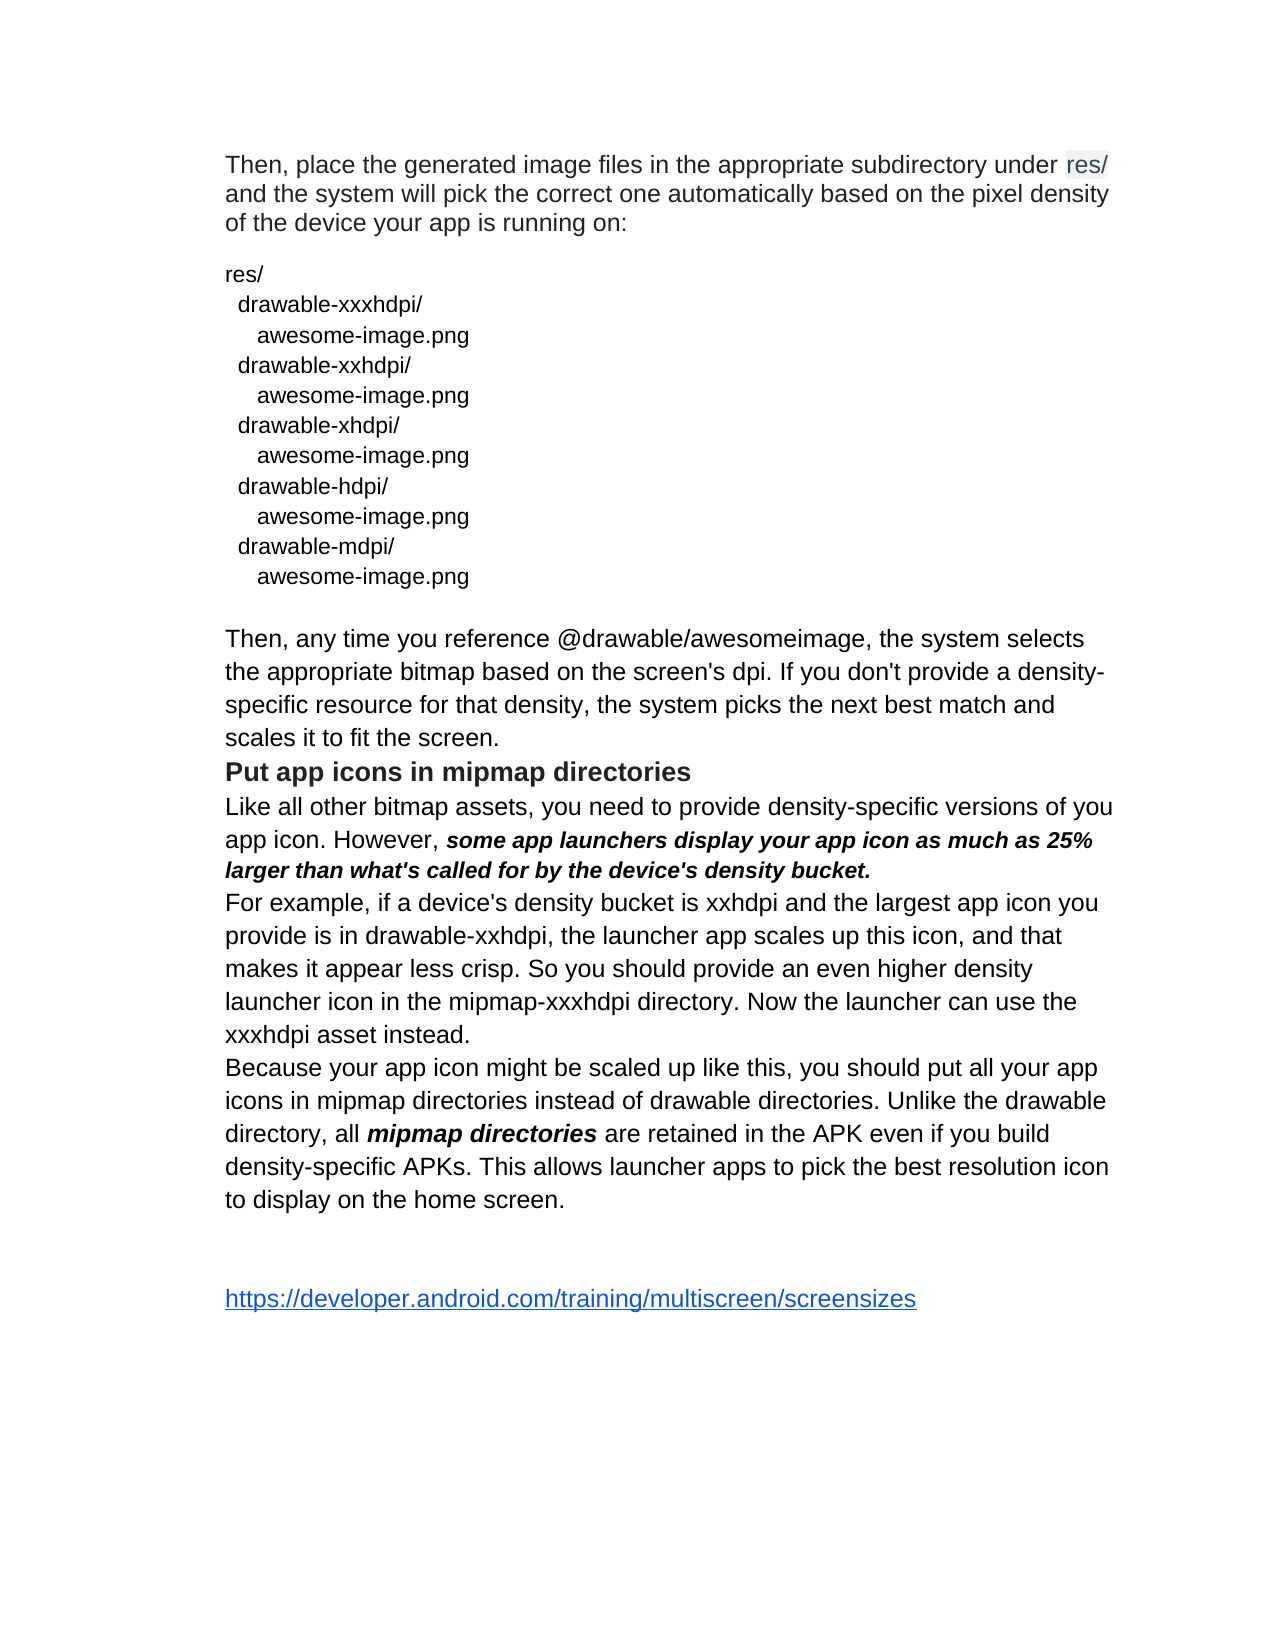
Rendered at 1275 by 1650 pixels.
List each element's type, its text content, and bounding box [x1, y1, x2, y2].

text drawable-hdpi/ [150, 473, 1125, 499]
text Like all other bitmap assets, you need to provide density-specific versions of you app icon. However, some app launchers display your app icon as much as 25% larger than what's called for by the device's density bucket. [225, 792, 1125, 884]
text awesome-image.png [150, 382, 1125, 408]
text Then, any time you reference @drawable/awesomeimage, the system selects the appropriate bitmap based on the screen's dpi. If you don't provide a density-specific resource for that density, the system picks the next best match and scales it to fit the screen. [225, 624, 1125, 752]
text Because your app icon might be scaled up like this, you should put all your app icons in mipmap directories instead of drawable directories. Unlike the drawable directory, all mipmap directories are retained in the APK even if you build density-specific APKs. This allows launcher apps to pick the best resolution icon to display on the home screen. [225, 1053, 1125, 1213]
text res/ [225, 261, 1125, 288]
text awesome-image.png [150, 503, 1125, 529]
text drawable-xxxhdpi/ [150, 291, 1125, 318]
text Put app icons in mipmap directories [225, 756, 1125, 787]
text https://developer.android.com/training/multiscreen/screensizes [225, 1284, 1125, 1313]
text drawable-xhdpi/ [150, 412, 1125, 439]
text Then, place the generated image files in the appropriate subdirectory under res/ and the system will pick the correct one automatically based on the pixel density of the device your app is running on: [225, 150, 1125, 236]
text awesome-image.png [150, 442, 1125, 469]
text awesome-image.png [150, 322, 1125, 348]
text drawable-mdpi/ [150, 533, 1125, 559]
text For example, if a device's density bucket is xxhdpi and the largest app icon you provide is in drawable-xxhdpi, the launcher app scales up this icon, and that makes it appear less crisp. So you should provide an even higher density launcher icon in the mipmap-xxxhdpi directory. Now the launcher can use the xxxhdpi asset instead. [225, 888, 1125, 1048]
text drawable-xxhdpi/ [150, 352, 1125, 378]
text awesome-image.png [150, 563, 1125, 590]
